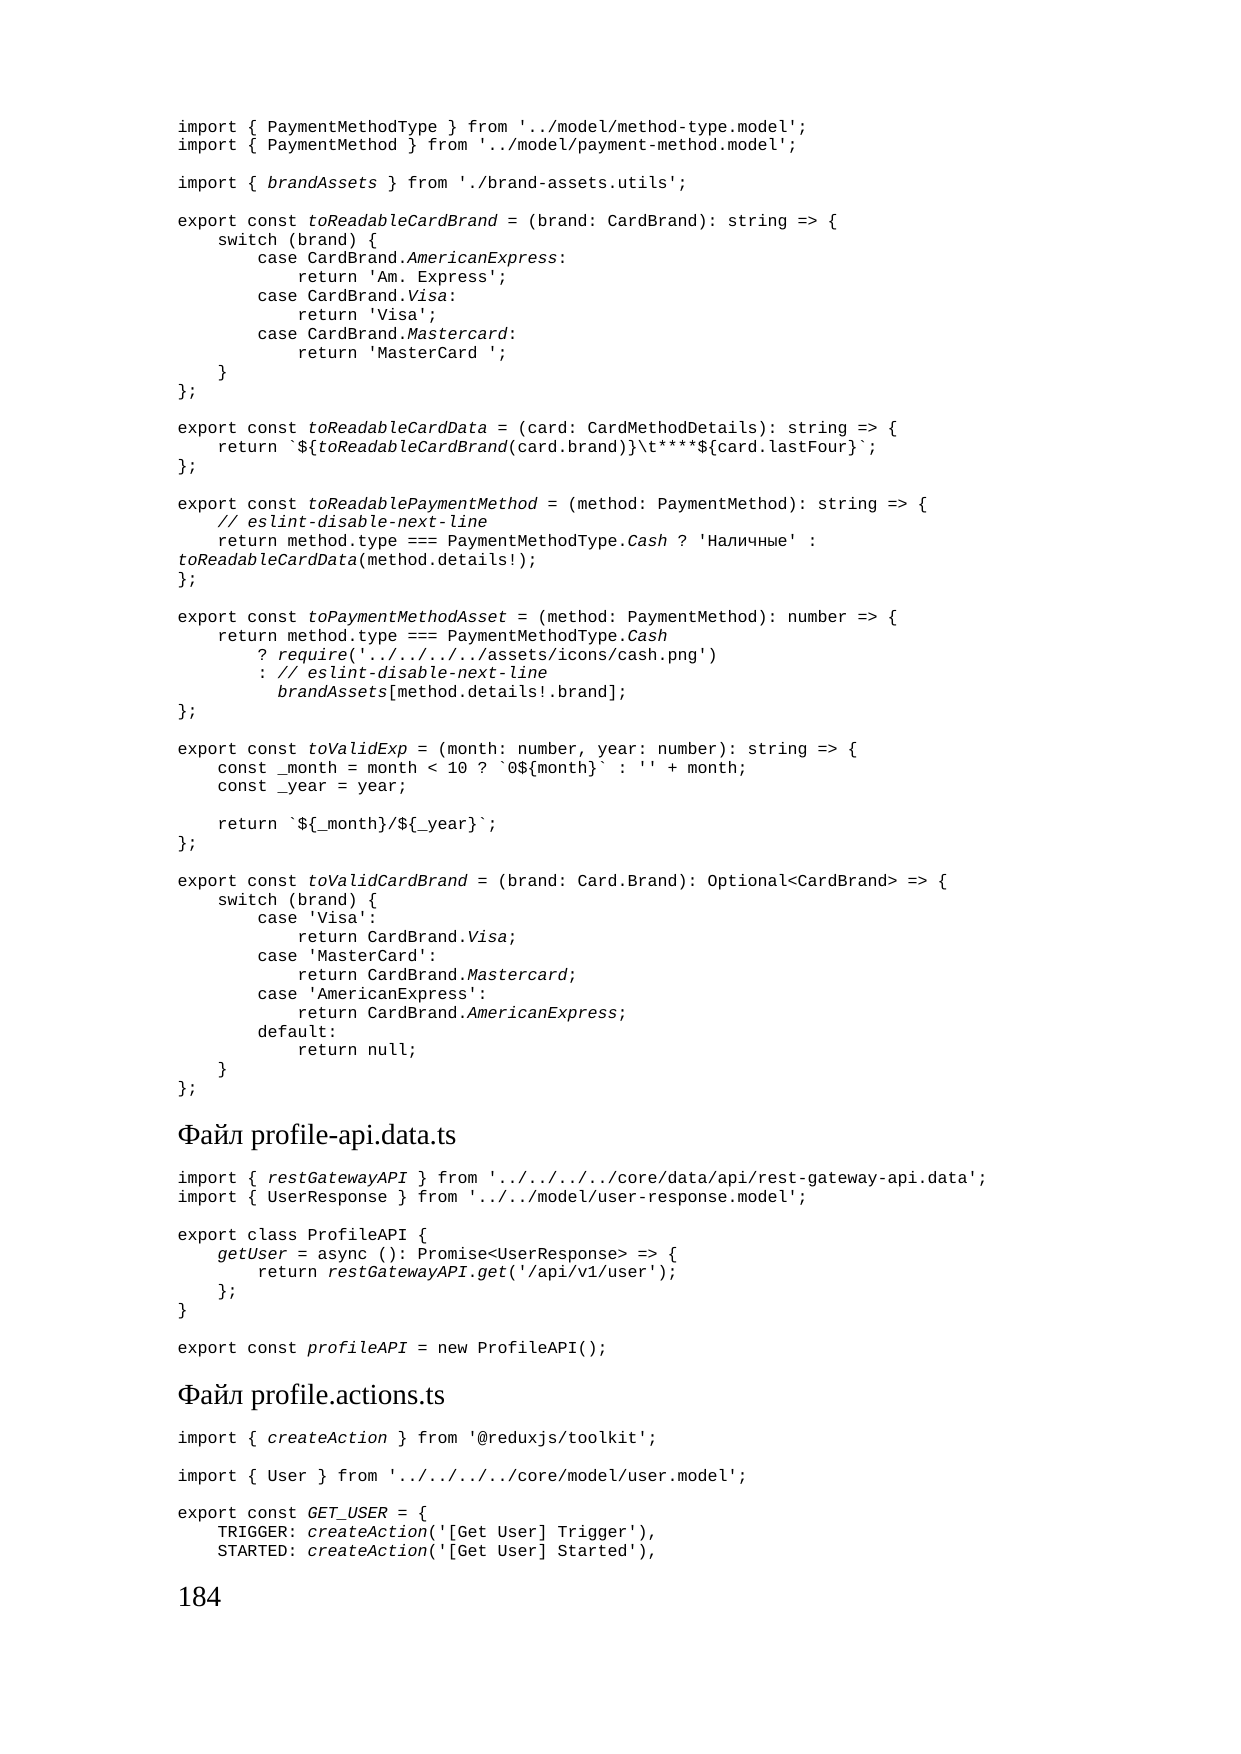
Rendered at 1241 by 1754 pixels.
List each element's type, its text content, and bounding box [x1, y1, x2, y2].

text Файл profile-api.data.ts [177, 1117, 1152, 1151]
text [177, 1429, 1152, 1562]
text import { restGatewayAPI } from '../../../../core/data/api/rest-gateway-api.data'; import { UserResponse } from '../../model/user-response.model'; export class ProfileAPI { getUser = async (): Promise<UserResponse> => { return restGatewayAPI.get('/api/v1/user'); }; } export const profileAPI = new ProfileAPI(); [177, 1170, 1152, 1358]
text Файл profile.actions.ts [177, 1377, 1152, 1411]
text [177, 118, 1152, 1098]
